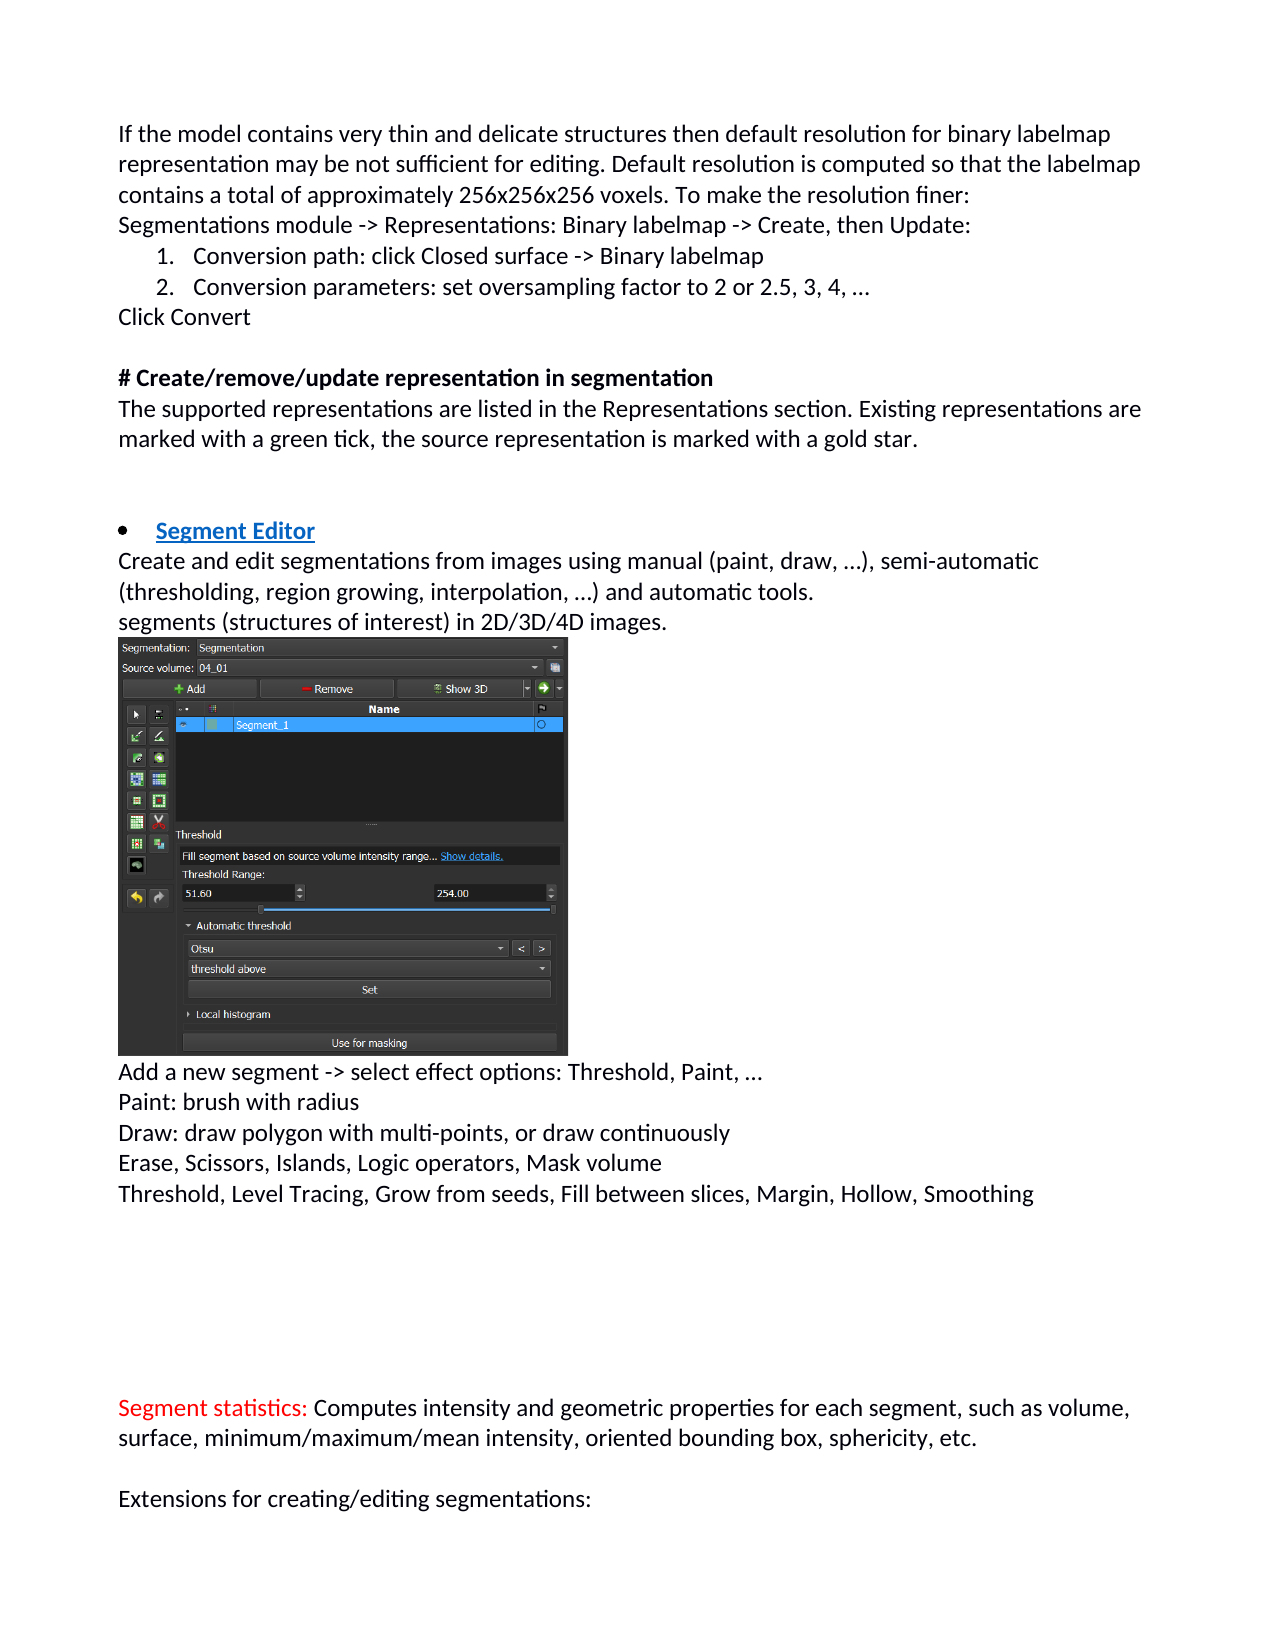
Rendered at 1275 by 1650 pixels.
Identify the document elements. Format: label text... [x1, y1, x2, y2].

picture [118, 637, 569, 1056]
text If the model contains very thin and delicate structures then default resolution for binary labelmap representation may be not sufficient for editing. Default resolution is computed so that the labelmap contains a total of approximately 256x256x256 voxels. To make the resolution finer: [118, 118, 1157, 210]
text Extensions for creating/editing segmentations: [118, 1483, 1157, 1514]
text Segment statistics: Computes intensity and geometric properties for each segment, such as volume, surface, minimum/maximum/mean intensity, oriented bounding box, sphericity, etc. [118, 1392, 1157, 1453]
text Segmentations module -> Representations: Binary labelmap -> Create, then Update: [118, 210, 1157, 240]
text Draw: draw polygon with multi-points, or draw continuously [118, 1117, 1157, 1148]
text Add a new segment -> select effect options: Threshold, Paint, … [118, 1056, 1157, 1087]
text segments (structures of interest) in 2D/3D/4D images. [118, 606, 1157, 637]
text Create and edit segmentations from images using manual (paint, draw, …), semi-automatic (thresholding, region growing, interpolation, …) and automatic tools. [118, 545, 1157, 606]
text Erase, Scissors, Islands, Logic operators, Mask volume [118, 1148, 1157, 1178]
list Conversion parameters: set oversampling factor to 2 or 2.5, 3, 4, … [156, 271, 1157, 301]
text Threshold, Level Tracing, Grow from seeds, Fill between slices, Margin, Hollow, Smoothing [118, 1178, 1157, 1209]
text Click Convert [118, 301, 1157, 332]
list Segment Editor [118, 515, 1157, 545]
list Conversion path: click Closed surface -> Binary labelmap [156, 240, 1157, 271]
text The supported representations are listed in the Representations section. Existing representations are marked with a green tick, the source representation is marked with a gold star. [118, 393, 1157, 454]
text # Create/remove/update representation in segmentation [118, 362, 1157, 393]
text Paint: brush with radius [118, 1087, 1157, 1117]
